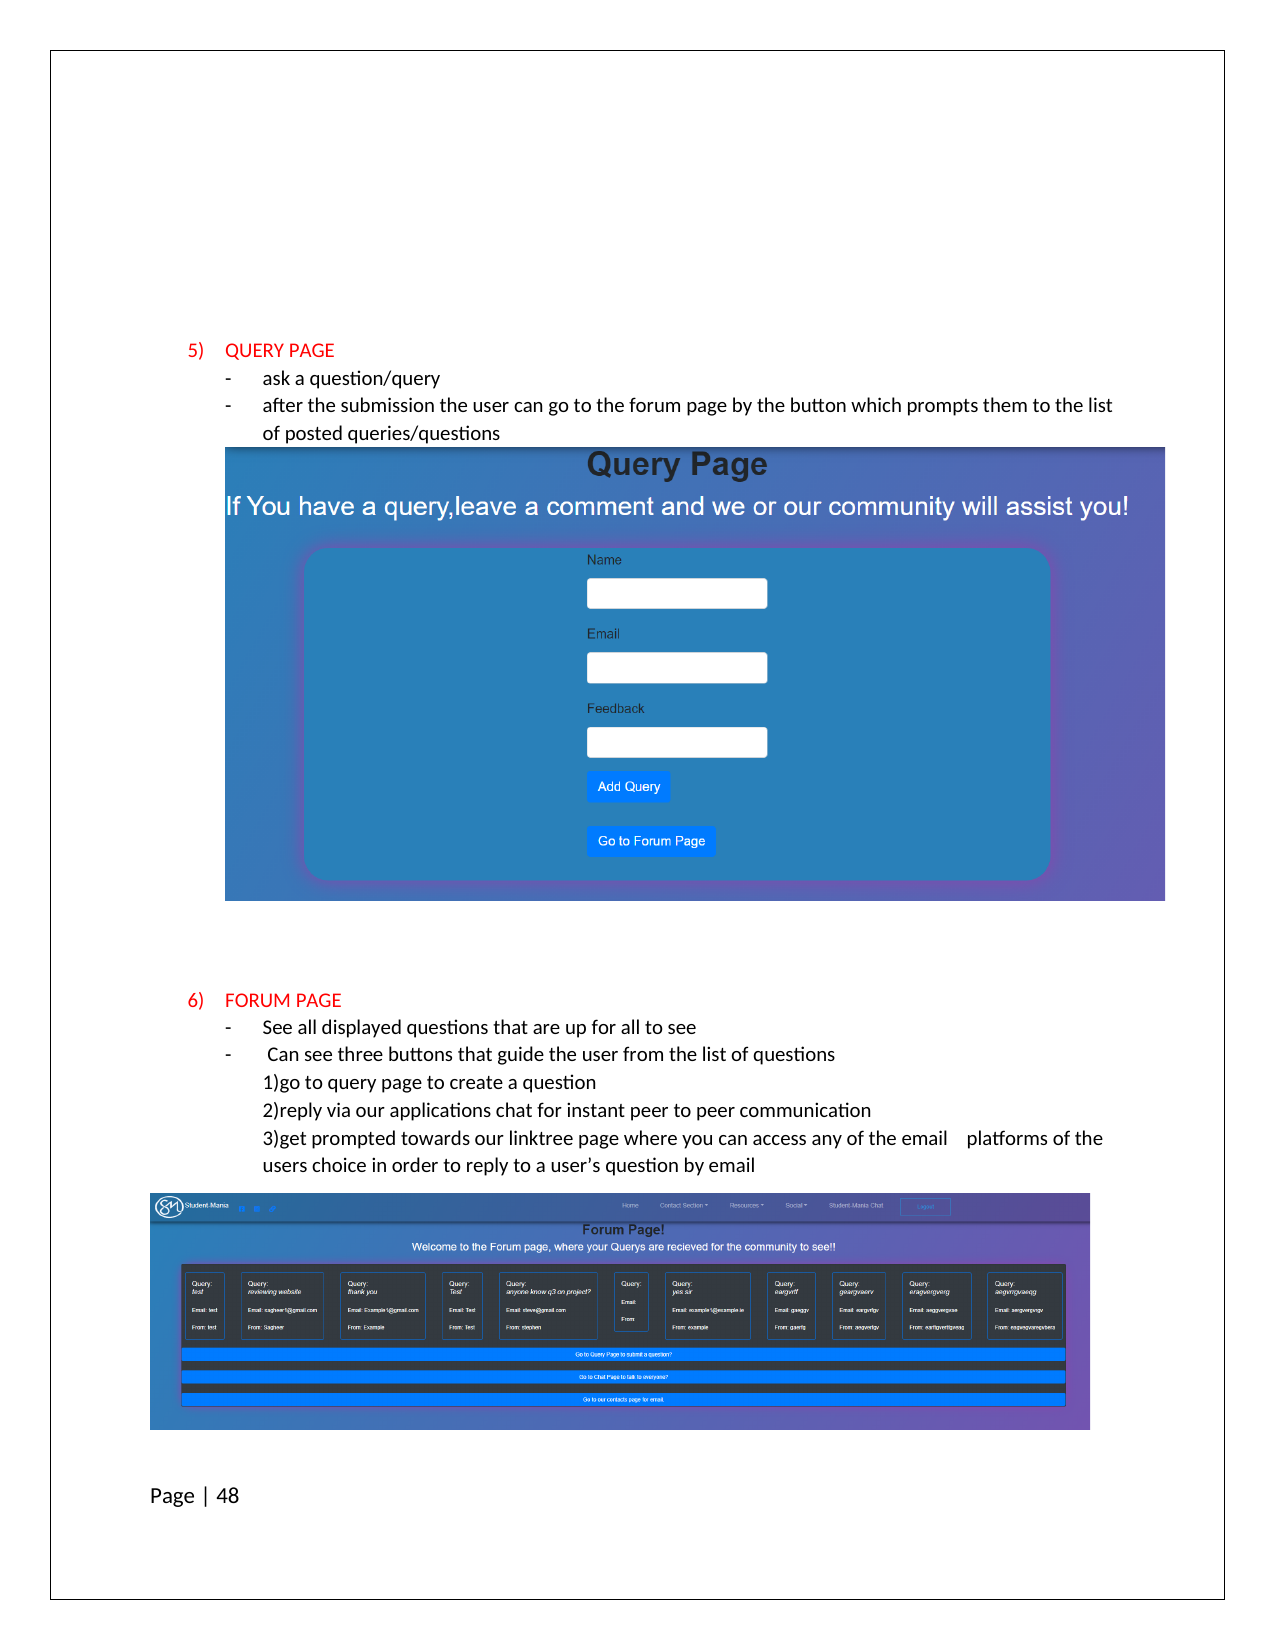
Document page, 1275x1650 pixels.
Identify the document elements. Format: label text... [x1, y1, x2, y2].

list 1)go to query page to create a question [262, 1069, 1125, 1094]
list FORUM PAGE [187, 987, 1125, 1012]
list Can see three buttons that guide the user from the list of questions [225, 1042, 1125, 1067]
list QUERY PAGE [187, 337, 1125, 363]
picture [225, 447, 1166, 901]
list 2)reply via our applications chat for instant peer to peer communication [262, 1097, 1125, 1122]
list 3)get prompted towards our linktree page where you can access any of the email platforms of the users choice in order to reply to a user’s question by email [262, 1125, 1125, 1178]
picture [150, 1193, 1091, 1430]
list after the submission the user can go to the forum page by the button which prompts them to the list of posted queries/questions [225, 392, 1125, 445]
list ask a question/query [225, 365, 1125, 390]
list See all displayed questions that are up for all to see [225, 1014, 1125, 1039]
